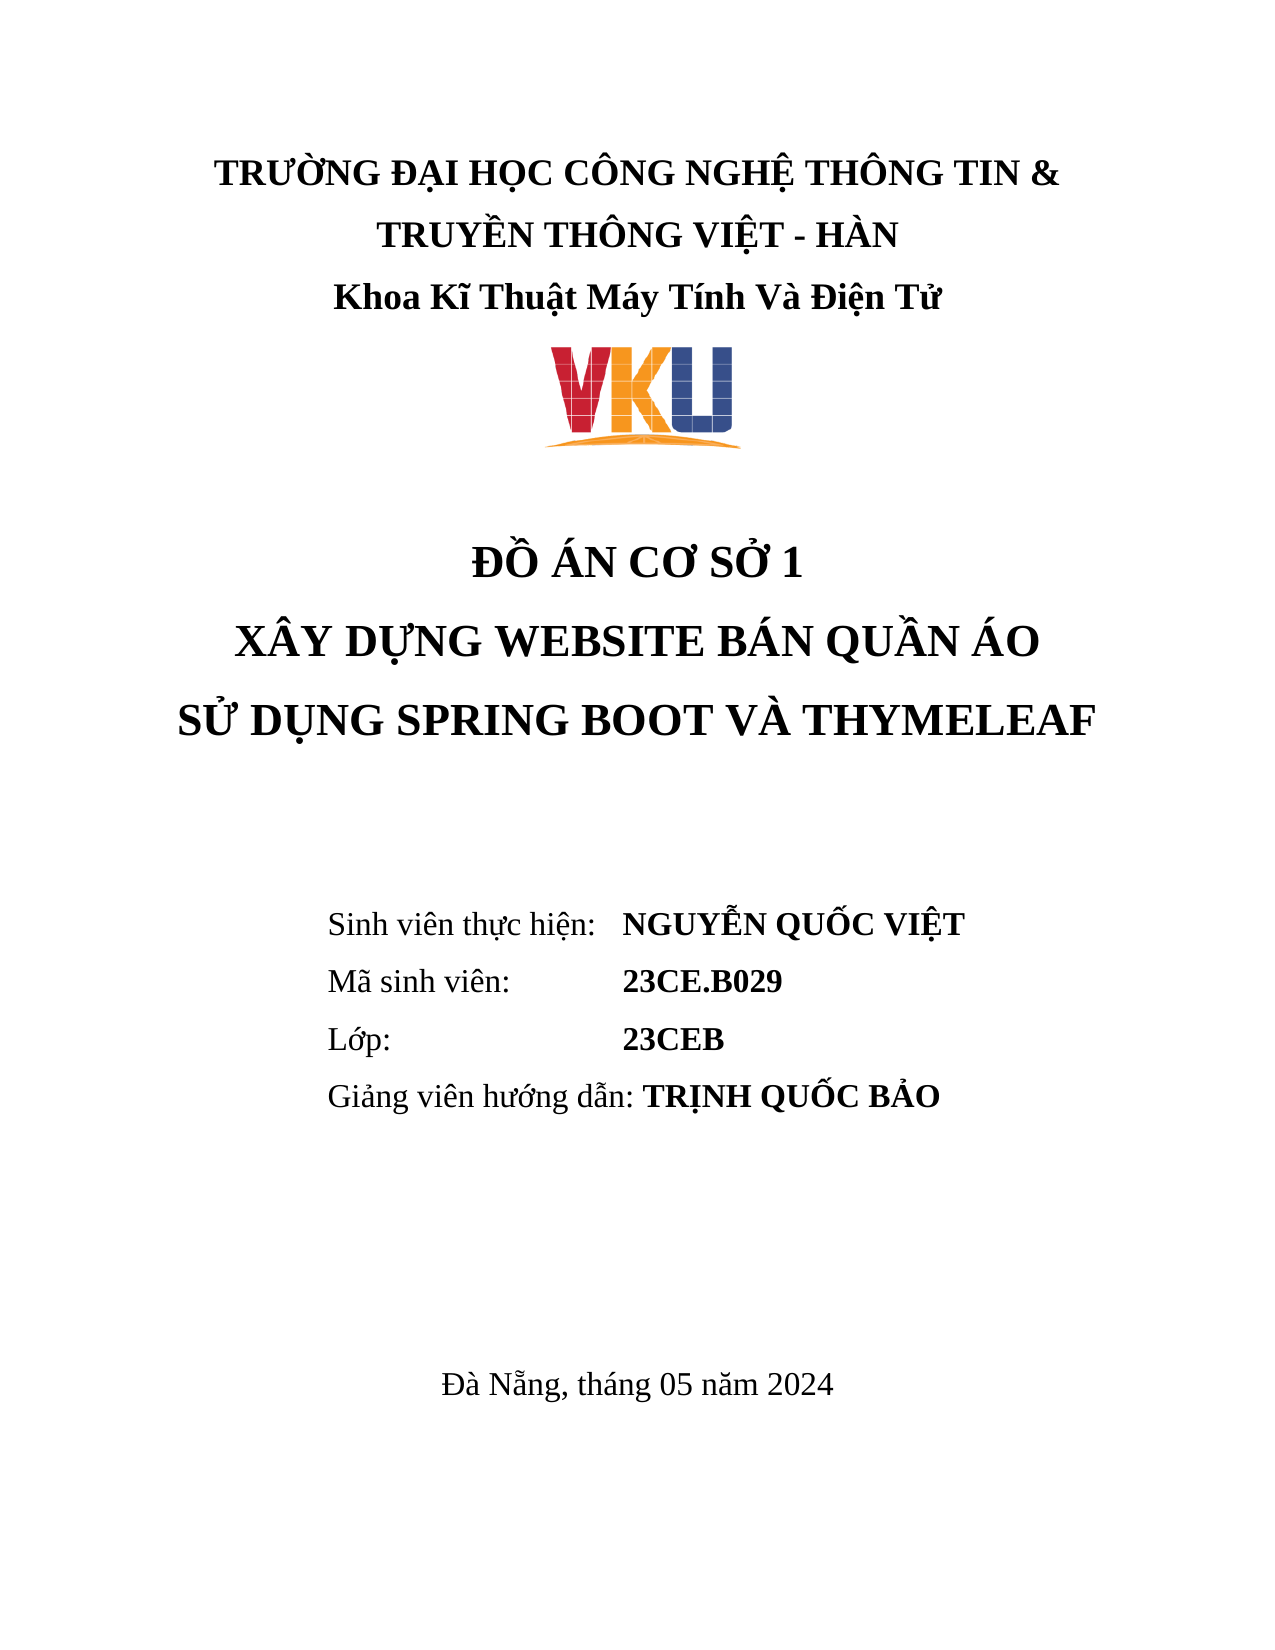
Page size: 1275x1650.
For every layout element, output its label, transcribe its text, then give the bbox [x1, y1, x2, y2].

text SỬ DỤNG SPRING BOOT VÀ THYMELEAF [150, 692, 1125, 745]
text TRƯỜNG ĐẠI HỌC CÔNG NGHỆ THÔNG TIN & [150, 150, 1125, 193]
text Sinh viên thực hiện: NGUYỄN QUỐC VIỆT [150, 904, 1125, 943]
text TRUYỀN THÔNG VIỆT - HÀN [150, 212, 1125, 255]
text Giảng viên hướng dẫn: TRỊNH QUỐC BẢO [150, 1077, 1125, 1115]
text Mã sinh viên: 23CE.B029 [150, 962, 1125, 1000]
text XÂY DỰNG WEBSITE BÁN QUẦN ÁO [150, 613, 1125, 666]
text Đà Nẵng, tháng 05 năm 2024 [150, 1364, 1125, 1403]
text ĐỒ ÁN CƠ SỞ 1 [150, 534, 1125, 587]
text Lớp: 23CEB [150, 1019, 1125, 1058]
text Khoa Kĩ Thuật Máy Tính Và Điện Tử [150, 274, 1125, 317]
picture [534, 336, 741, 457]
